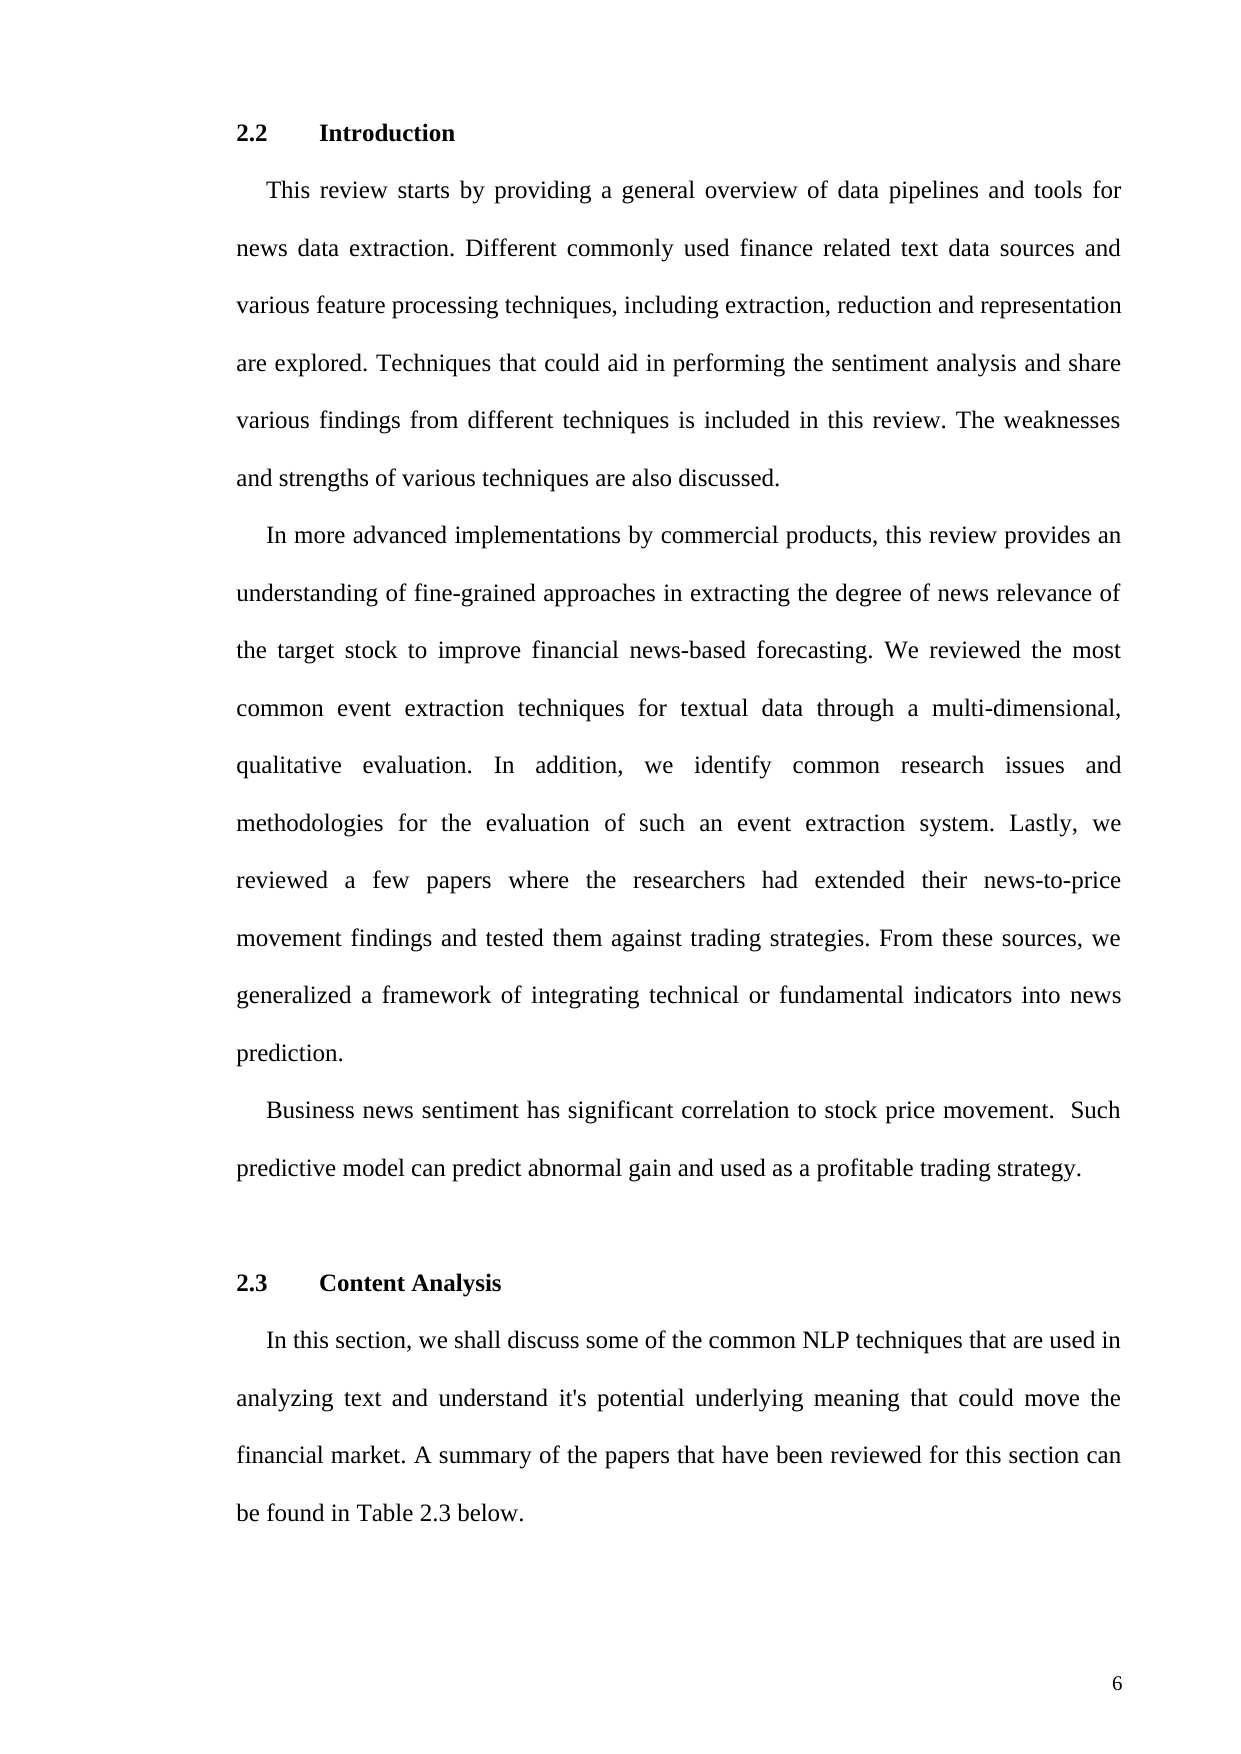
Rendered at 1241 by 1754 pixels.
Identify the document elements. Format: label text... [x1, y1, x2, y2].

text In this section, we shall discuss some of the common NLP techniques that are used in analyzing text and understand it's potential underlying meaning that could move the financial market. A summary of the papers that have been reviewed for this section can be found in Table 2.1 below. [236, 1326, 1122, 1527]
text In more advanced implementations by commercial products, this review provides an understanding of fine-grained approaches in extracting the degree of news relevance of the target stock to improve financial news-based forecasting. We reviewed the most common event extraction techniques for textual data through a multi-dimensional, qualitative evaluation. In addition, we identify common research issues and methodologies for the evaluation of such an event extraction system. Lastly, we reviewed a few papers where the researchers had extended their news-to-price movement findings and tested them against trading strategies. From these sources, we generalized a framework of integrating technical or fundamental indicators into news prediction. [236, 521, 1122, 1067]
subtitle Introduction [236, 118, 1122, 147]
text This review starts by providing a general overview of data pipelines and tools for news data extraction. Different commonly used finance related text data sources and various feature processing techniques, including extraction, reduction and representation are explored. Techniques that could aid in performing the sentiment analysis and share various findings from different techniques is included in this review. The weaknesses and strengths of various techniques are also discussed. [236, 176, 1122, 492]
text Business news sentiment has significant correlation to stock price movement. Such predictive model can predict abnormal gain and used as a profitable trading strategy. [236, 1096, 1122, 1182]
subtitle Content Analysis [236, 1268, 1122, 1297]
